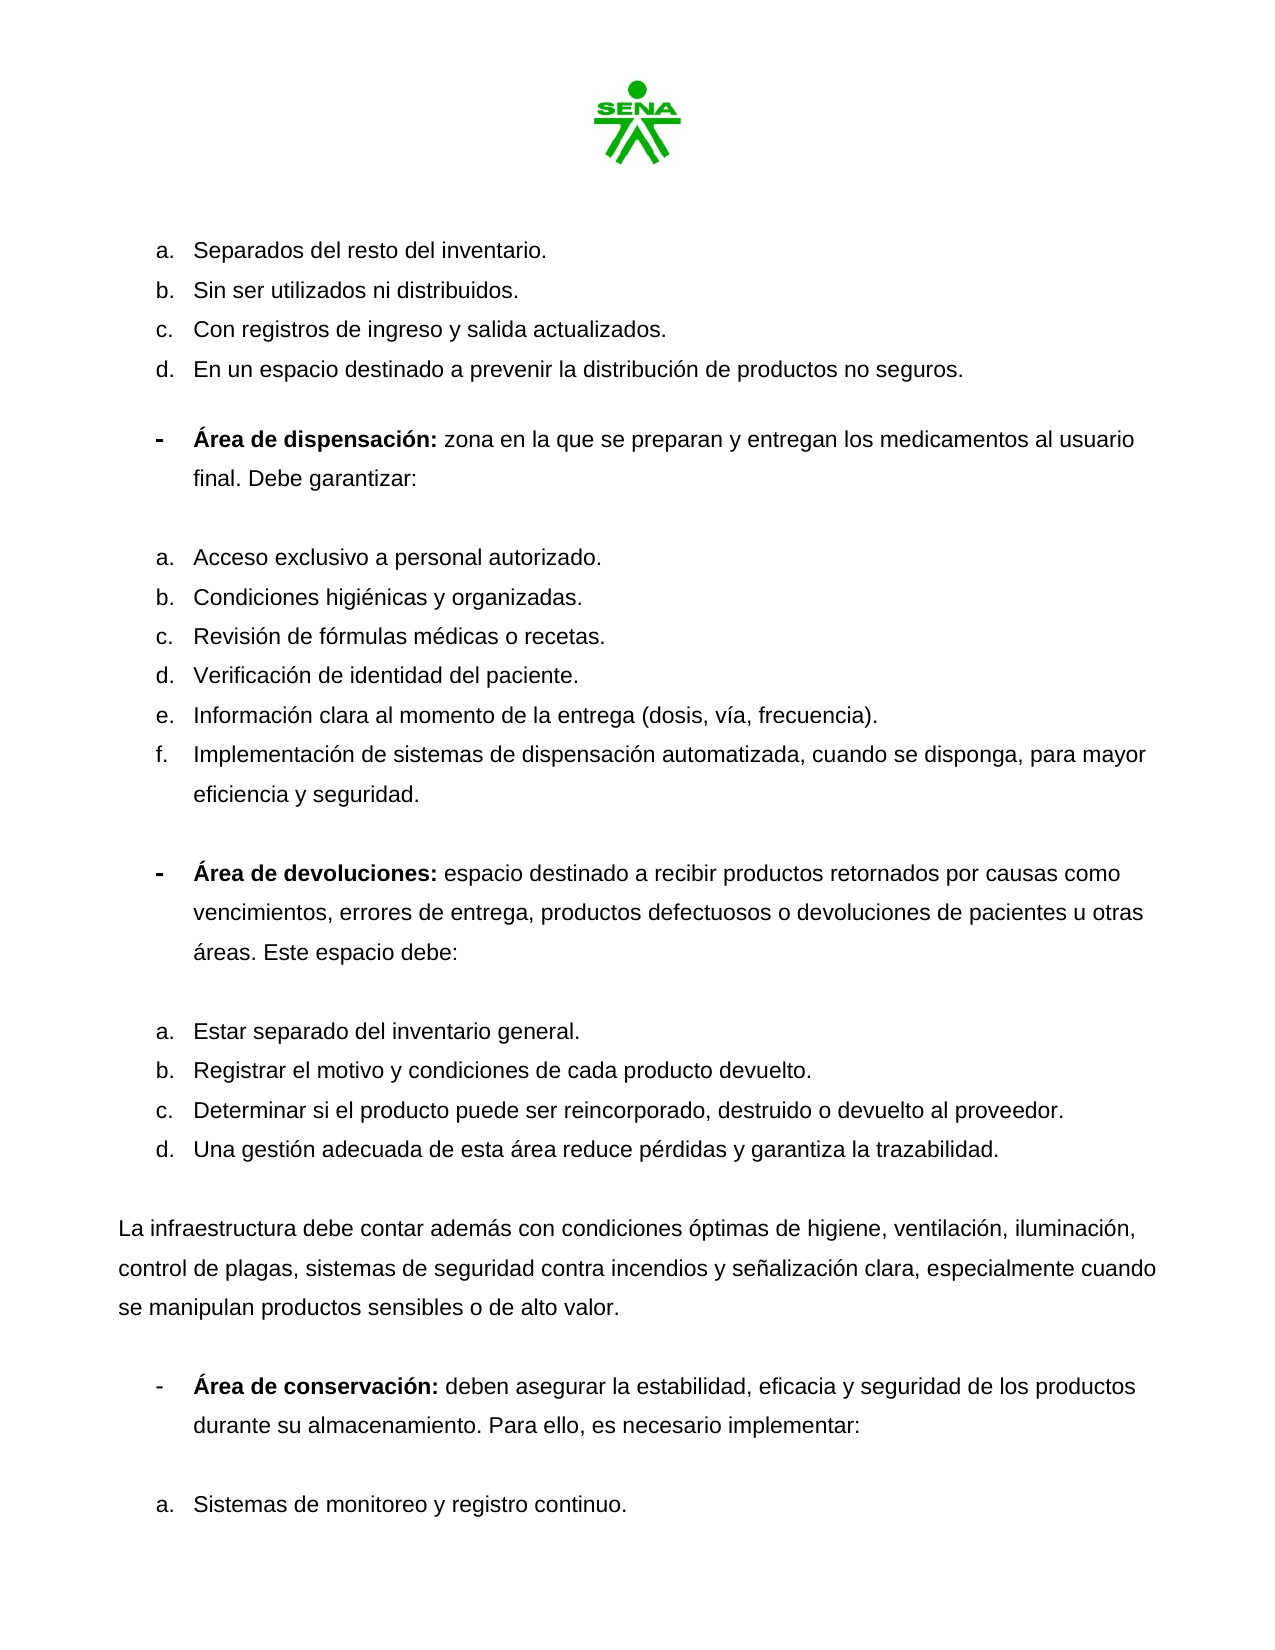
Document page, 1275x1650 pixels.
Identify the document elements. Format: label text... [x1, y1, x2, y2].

list Área de devoluciones: espacio destinado a recibir productos retornados por causas como vencimientos, errores de entrega, productos defectuosos o devoluciones de pacientes u otras áreas. Este espacio debe: [156, 860, 1157, 965]
list Con registros de ingreso y salida actualizados. [156, 316, 1157, 343]
list Separados del resto del inventario. [156, 237, 1157, 264]
list Área de conservación: deben asegurar la estabilidad, eficacia y seguridad de los productos durante su almacenamiento. Para ello, es necesario implementar: [156, 1373, 1157, 1439]
list Registrar el motivo y condiciones de cada producto devuelto. [156, 1057, 1157, 1083]
list Sin ser utilizados ni distribuidos. [156, 277, 1157, 303]
text La infraestructura debe contar además con condiciones óptimas de higiene, ventilación, iluminación, control de plagas, sistemas de seguridad contra incendios y señalización clara, especialmente cuando se manipulan productos sensibles o de alto valor. [118, 1215, 1157, 1320]
list Acceso exclusivo a personal autorizado. [156, 544, 1157, 570]
list Implementación de sistemas de dispensación automatizada, cuando se disponga, para mayor eficiencia y seguridad. [156, 741, 1157, 807]
list Una gestión adecuada de esta área reduce pérdidas y garantiza la trazabilidad. [156, 1136, 1157, 1162]
list Estar separado del inventario general. [156, 1018, 1157, 1044]
list Condiciones higiénicas y organizadas. [156, 583, 1157, 610]
list Revisión de fórmulas médicas o recetas. [156, 623, 1157, 649]
list Verificación de identidad del paciente. [156, 662, 1157, 689]
list En un espacio destinado a prevenir la distribución de productos no seguros. [156, 356, 1157, 382]
list Determinar si el producto puede ser reincorporado, destruido o devuelto al proveedor. [156, 1097, 1157, 1123]
picture [588, 75, 687, 172]
list Sistemas de monitoreo y registro continuo. [156, 1491, 1157, 1518]
list Información clara al momento de la entrega (dosis, vía, frecuencia). [156, 702, 1157, 728]
list Área de dispensación: zona en la que se preparan y entregan los medicamentos al usuario final. Debe garantizar: [156, 426, 1157, 491]
